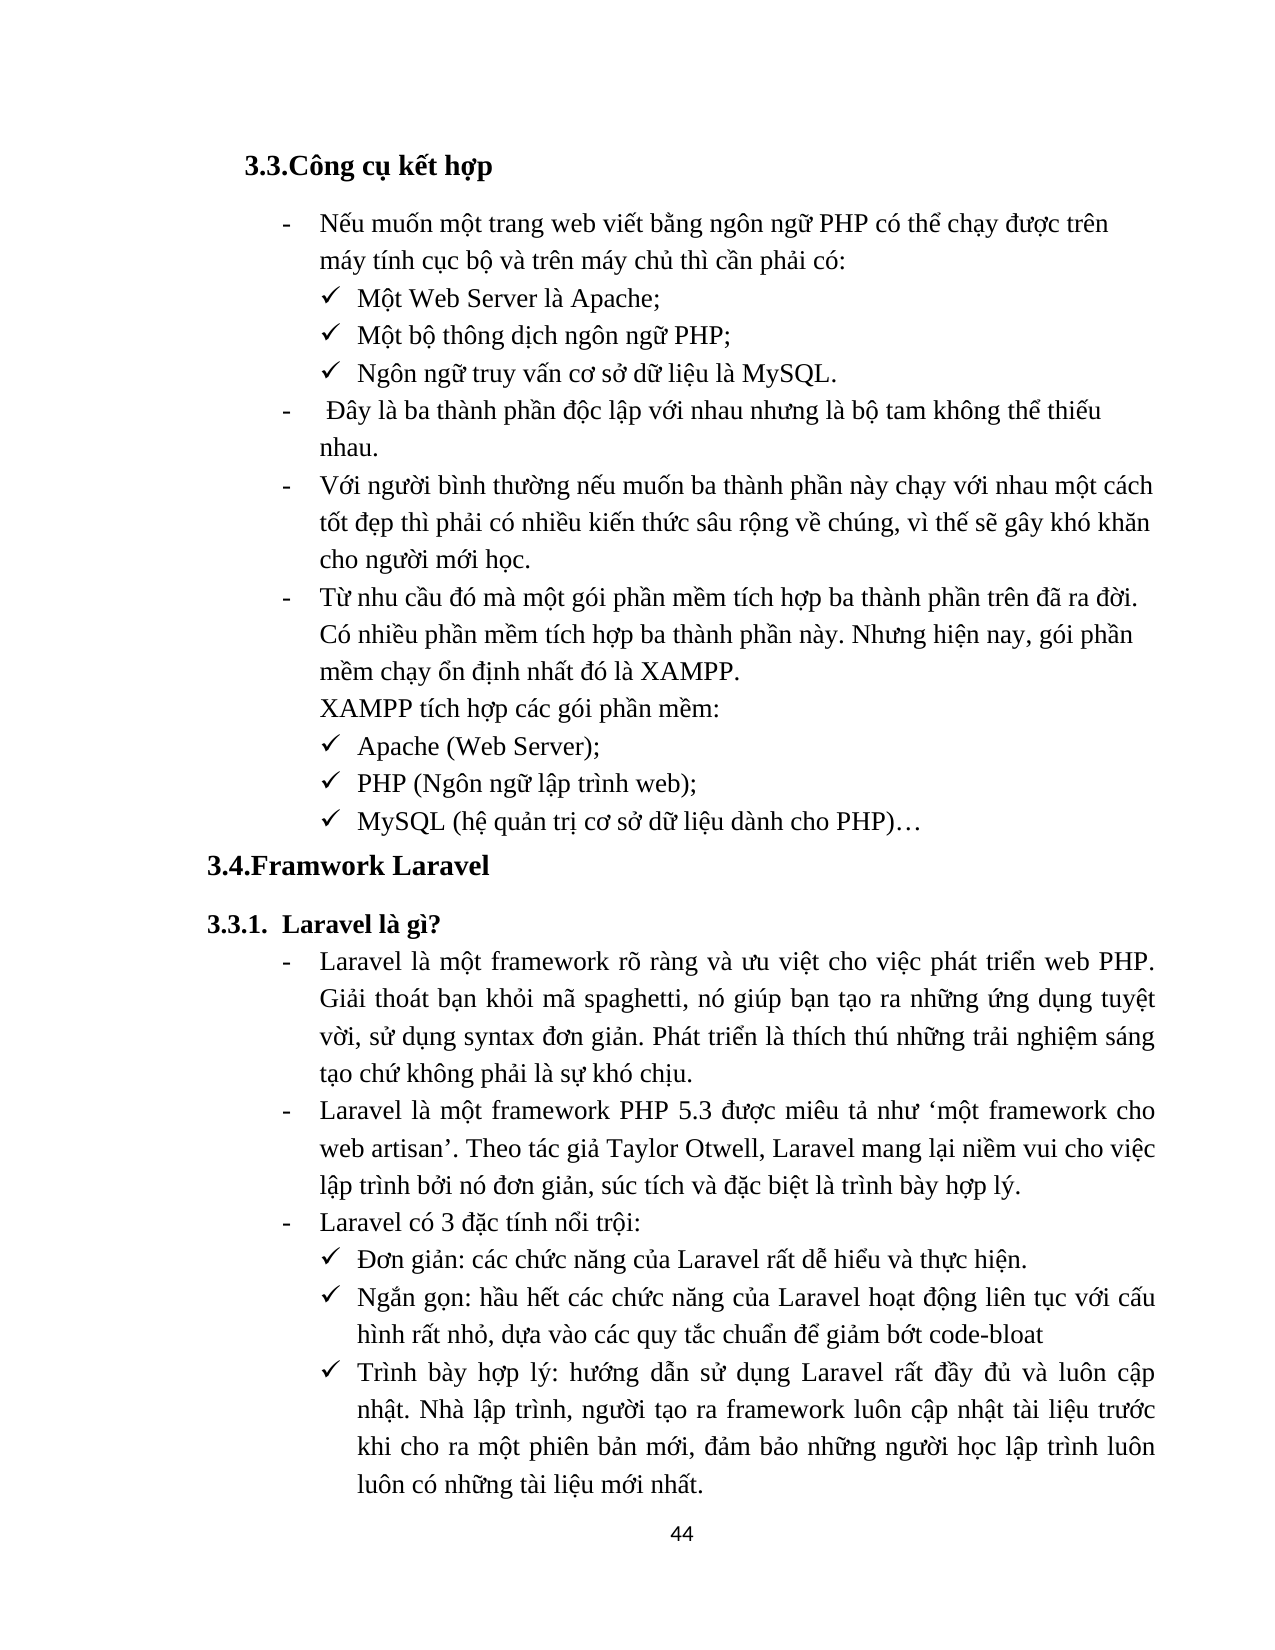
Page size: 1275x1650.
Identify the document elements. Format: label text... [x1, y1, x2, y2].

list Laravel có 3 đặc tính nổi trội: [282, 1206, 1157, 1237]
list Một Web Server là Apache; [319, 282, 1157, 313]
list Nếu muốn một trang web viết bằng ngôn ngữ PHP có thể chạy được trên máy tính cục bộ và trên máy chủ thì cần phải có: [282, 207, 1157, 276]
list Đây là ba thành phần độc lập với nhau nhưng là bộ tam không thể thiếu nhau. [282, 394, 1157, 463]
list Đơn giản: các chức năng của Laravel rất dễ hiểu và thực hiện. [319, 1243, 1157, 1275]
list Laravel là một framework rõ ràng và ưu việt cho việc phát triển web PHP. Giải thoát bạn khỏi mã spaghetti, nó giúp bạn tạo ra những ứng dụng tuyệt vời, sử dụng syntax đơn giản. Phát triển là thích thú những trải nghiệm sáng tạo chứ không phải là sự khó chịu. [282, 945, 1157, 1088]
list Trình bày hợp lý: hướng dẫn sử dụng Laravel rất đầy đủ và luôn cập nhật. Nhà lập trình, người tạo ra framework luôn cập nhật tài liệu trước khi cho ra một phiên bản mới, đảm bảo những người học lập trình luôn luôn có những tài liệu mới nhất. [319, 1356, 1157, 1499]
list 3.4.Framwork Laravel [207, 848, 1157, 882]
list Một bộ thông dịch ngôn ngữ PHP; [319, 319, 1157, 350]
list Với người bình thường nếu muốn ba thành phần này chạy với nhau một cách tốt đẹp thì phải có nhiều kiến thức sâu rộng về chúng, vì thế sẽ gây khó khăn cho người mới học. [282, 469, 1157, 574]
list Từ nhu cầu đó mà một gói phần mềm tích hợp ba thành phần trên đã ra đời. Có nhiều phần mềm tích hợp ba thành phần này. Nhưng hiện nay, gói phần mềm chạy ổn định nhất đó là XAMPP. [282, 581, 1157, 686]
list MySQL (hệ quản trị cơ sở dữ liệu dành cho PHP)… [319, 805, 1157, 836]
list PHP (Ngôn ngữ lập trình web); [319, 767, 1157, 798]
list Ngắn gọn: hầu hết các chức năng của Laravel hoạt động liên tục với cấu hình rất nhỏ, dựa vào các quy tắc chuẩn để giảm bớt code-bloat [319, 1281, 1157, 1349]
list XAMPP tích hợp các gói phần mềm: [319, 692, 1157, 724]
list Laravel là một framework PHP 5.3 được miêu tả như ‘một framework cho web artisan’. Theo tác giả Taylor Otwell, Laravel mang lại niềm vui cho việc lập trình bởi nó đơn giản, súc tích và đặc biệt là trình bày hợp lý. [282, 1094, 1157, 1200]
list Apache (Web Server); [319, 730, 1157, 761]
list 3.3.Công cụ kết hợp [244, 148, 1157, 181]
list Laravel là gì? [207, 908, 1157, 939]
list Ngôn ngữ truy vấn cơ sở dữ liệu là MySQL. [319, 357, 1157, 388]
